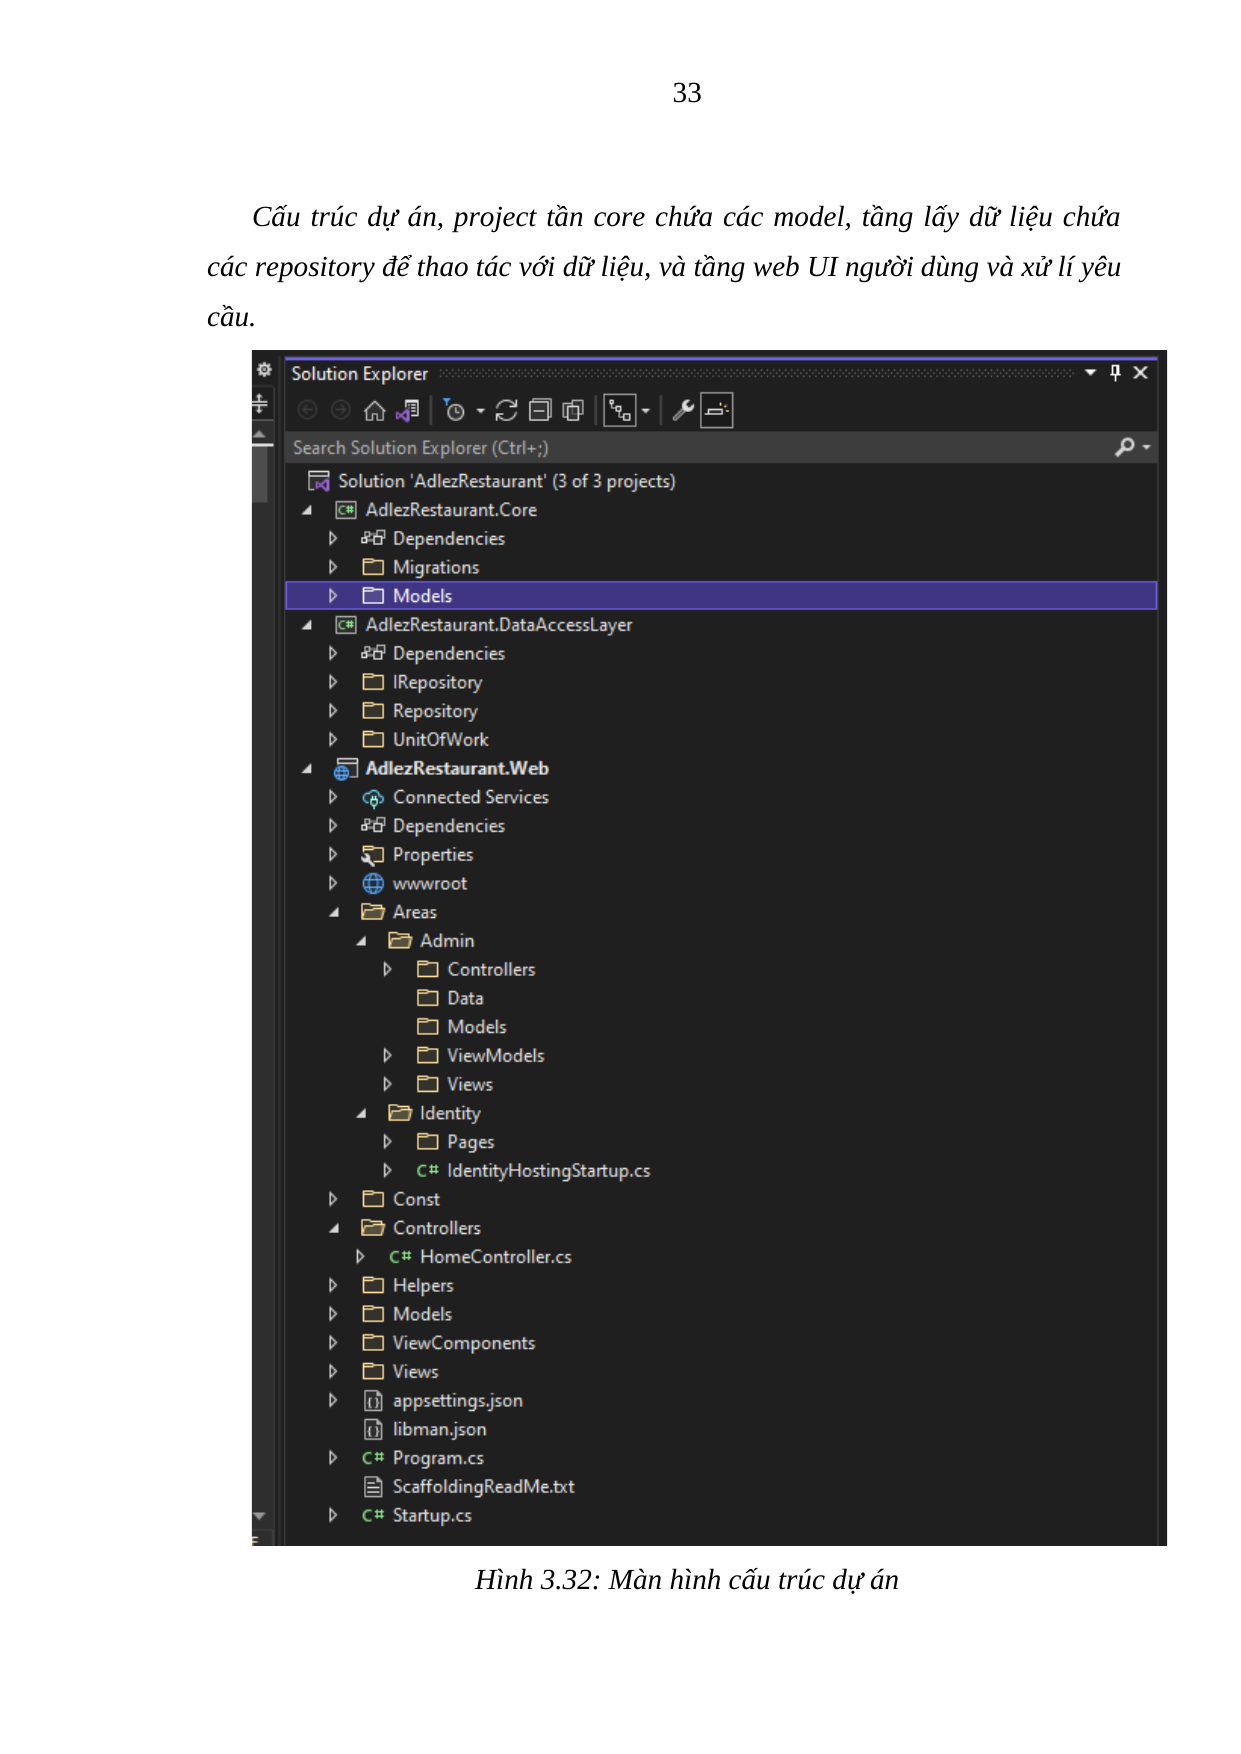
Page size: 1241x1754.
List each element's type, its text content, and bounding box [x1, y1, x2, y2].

text Cấu trúc dự án, project tần core chứa các model, tầng lấy dữ liệu chứa các repository để thao tác với dữ liệu, và tầng web UI người dùng và xử lí yêu cầu. [207, 199, 1122, 333]
picture [251, 350, 1168, 1546]
